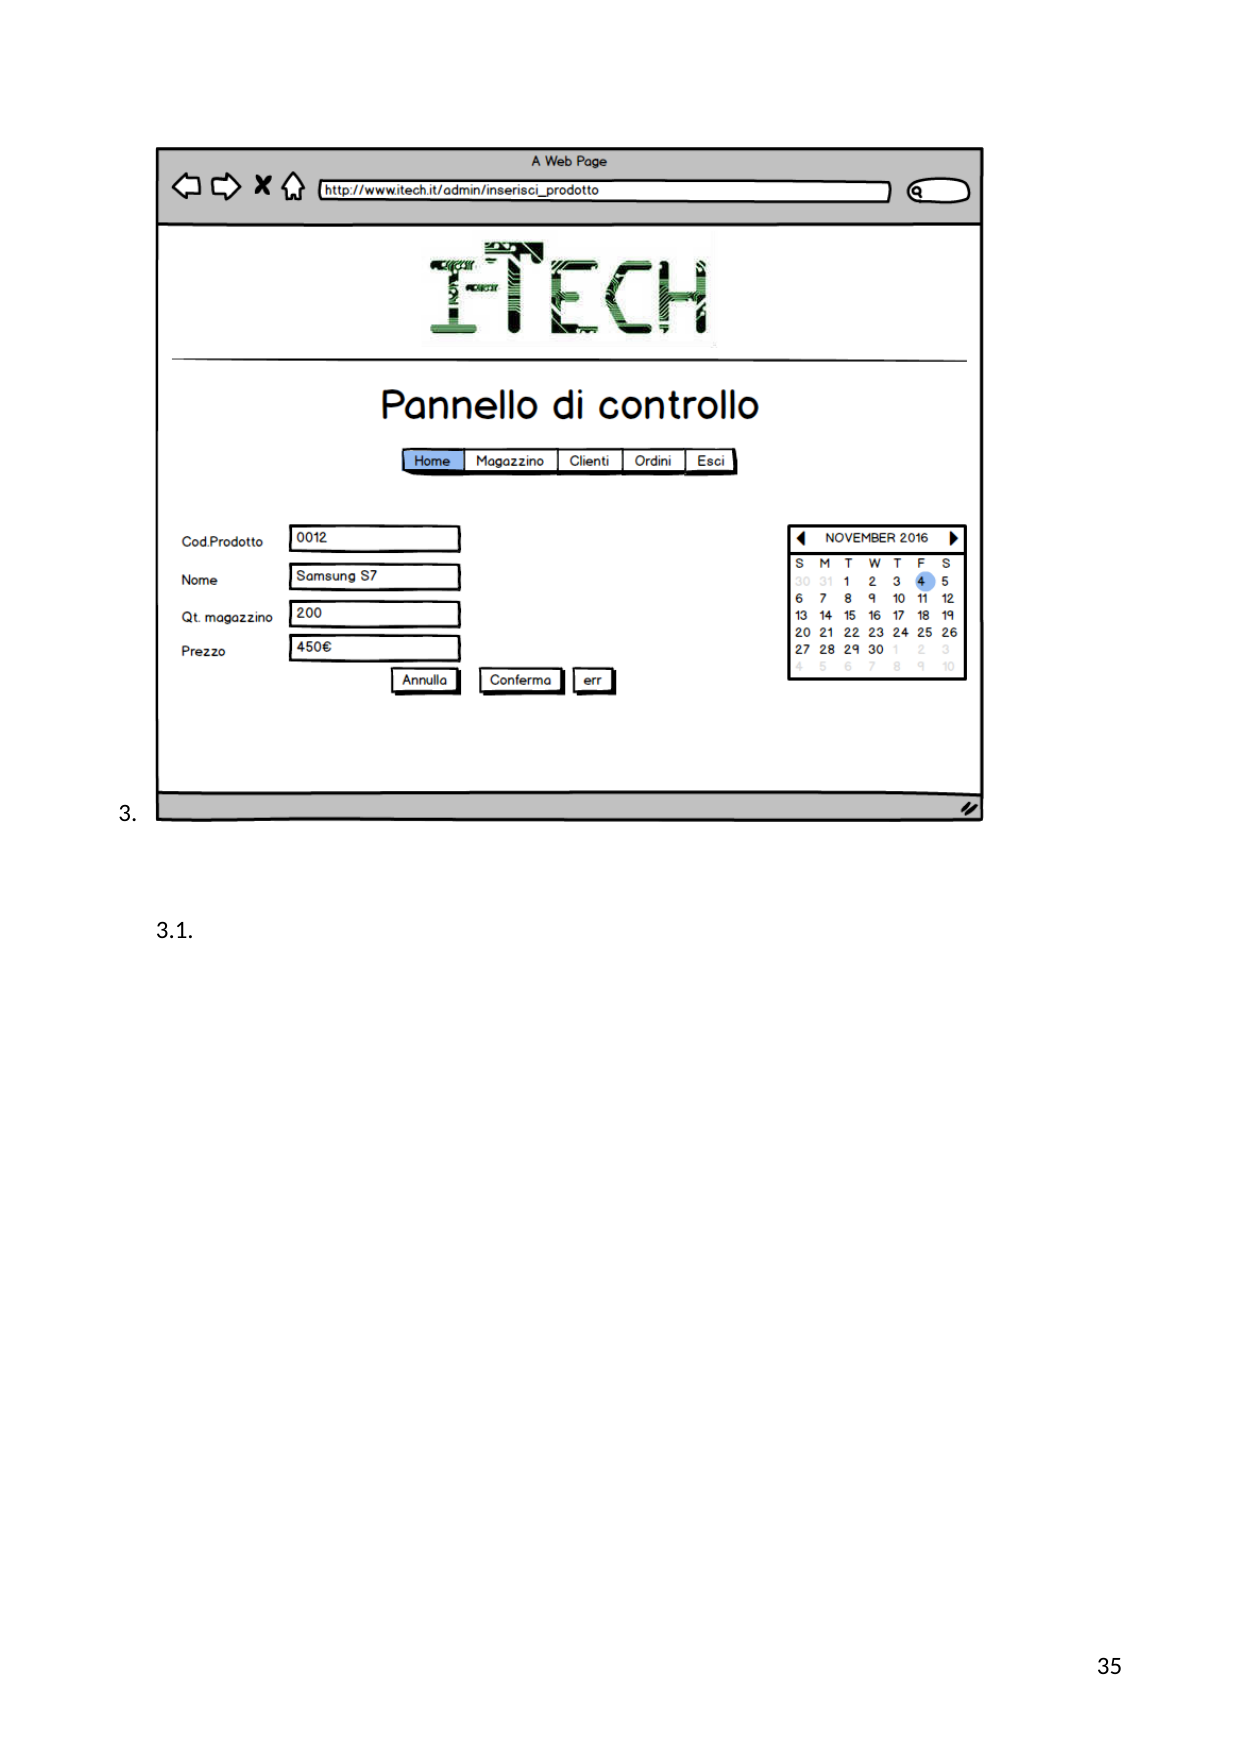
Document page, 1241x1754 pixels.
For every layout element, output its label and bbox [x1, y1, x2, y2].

picture [155, 147, 984, 822]
